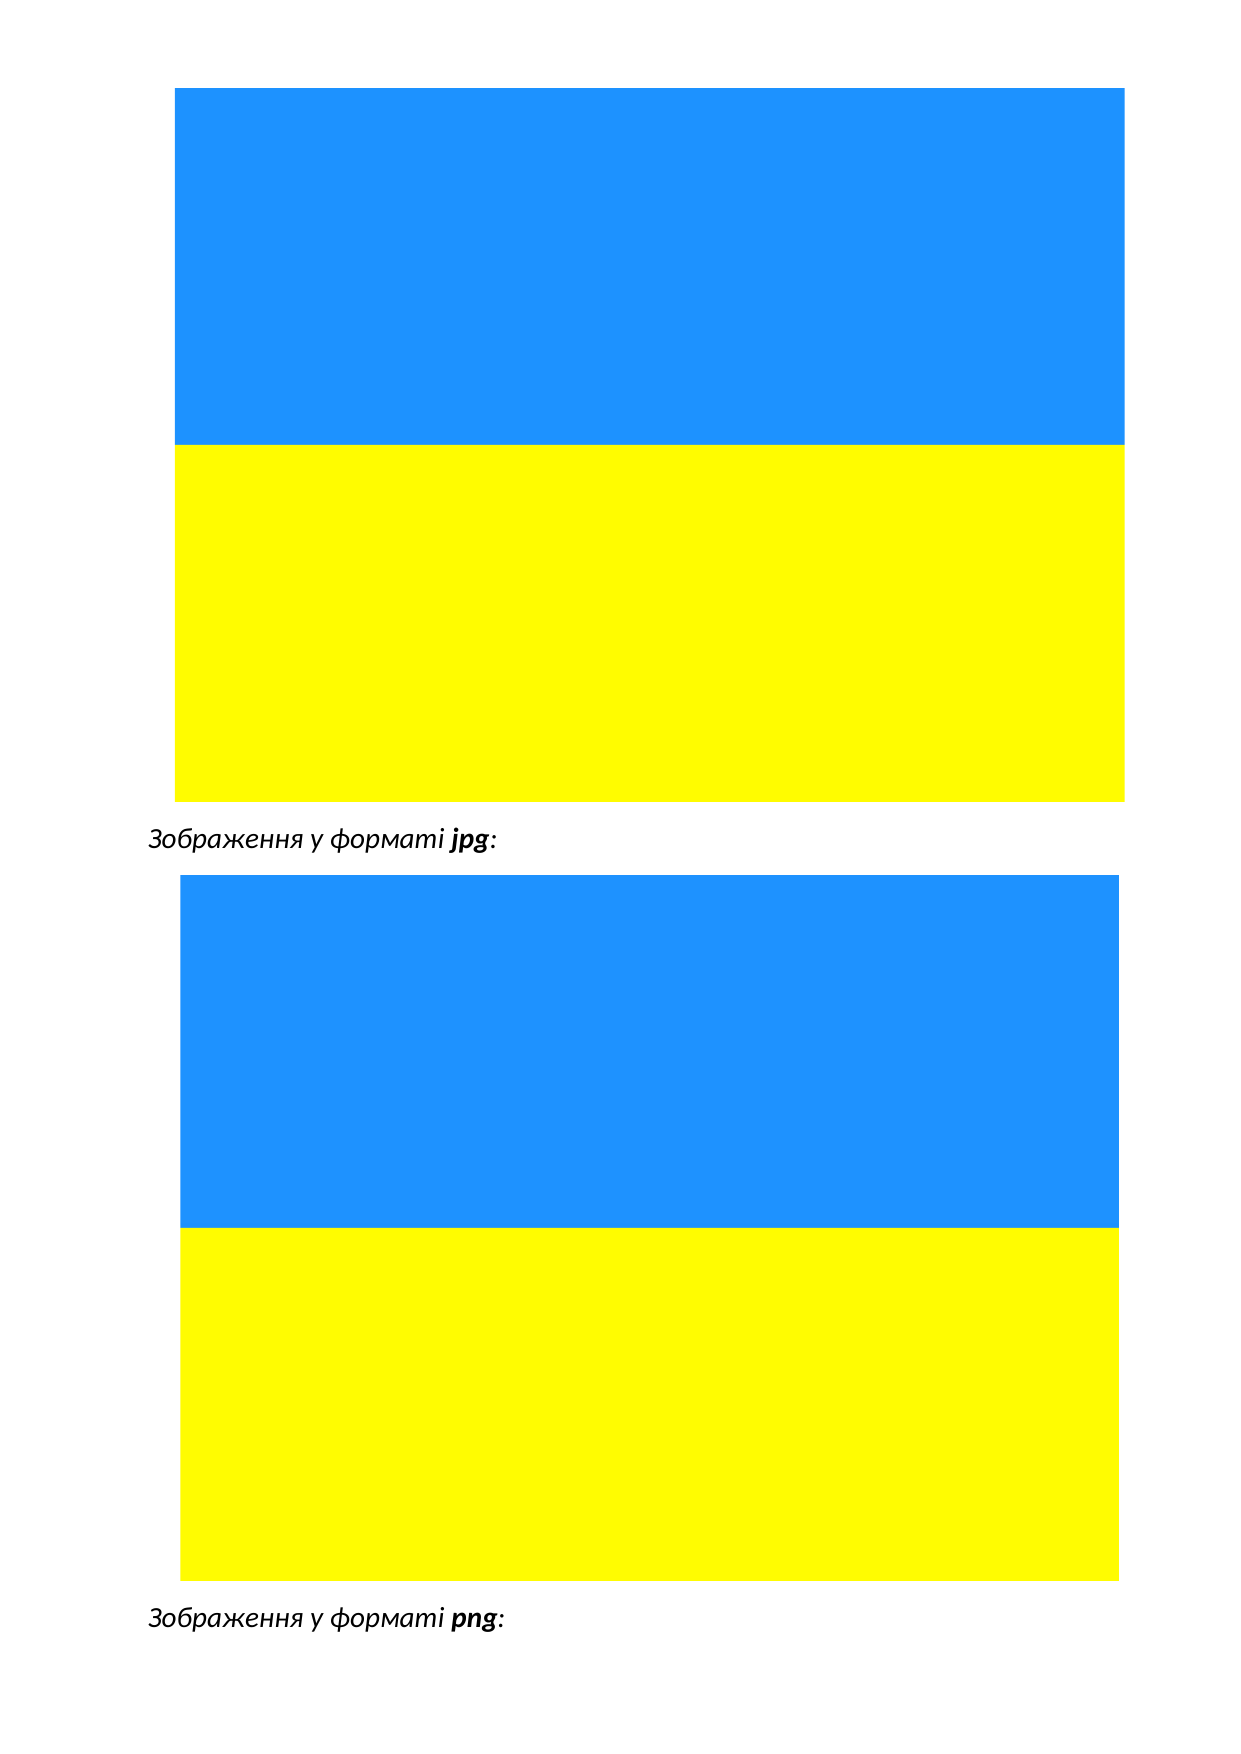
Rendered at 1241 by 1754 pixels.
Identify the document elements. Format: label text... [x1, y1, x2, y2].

text Зображення у форматі png: [148, 1599, 1152, 1635]
text Зображення у форматі jpg: [148, 821, 1152, 856]
picture [174, 88, 1125, 802]
picture [180, 875, 1119, 1581]
